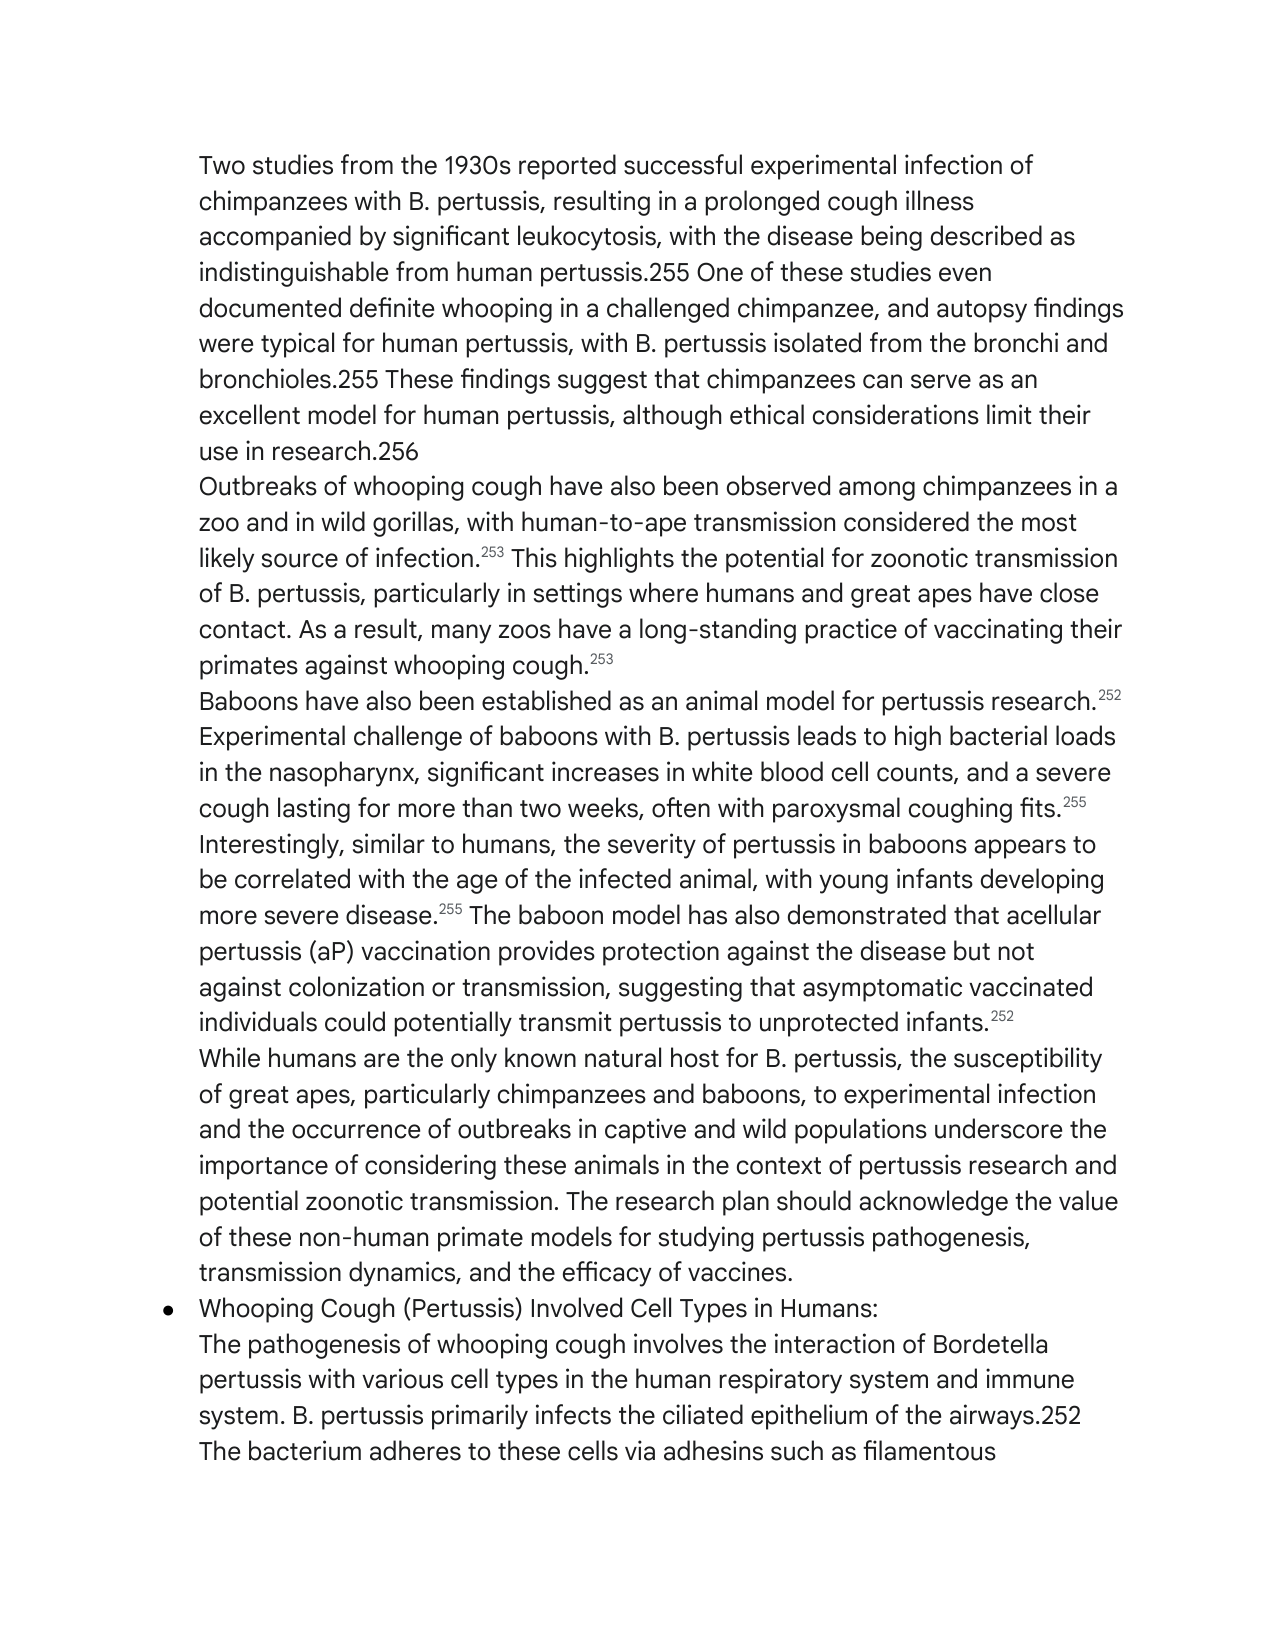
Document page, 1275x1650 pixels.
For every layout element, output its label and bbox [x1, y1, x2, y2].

list [161, 1293, 1125, 1468]
list [161, 150, 1125, 1289]
